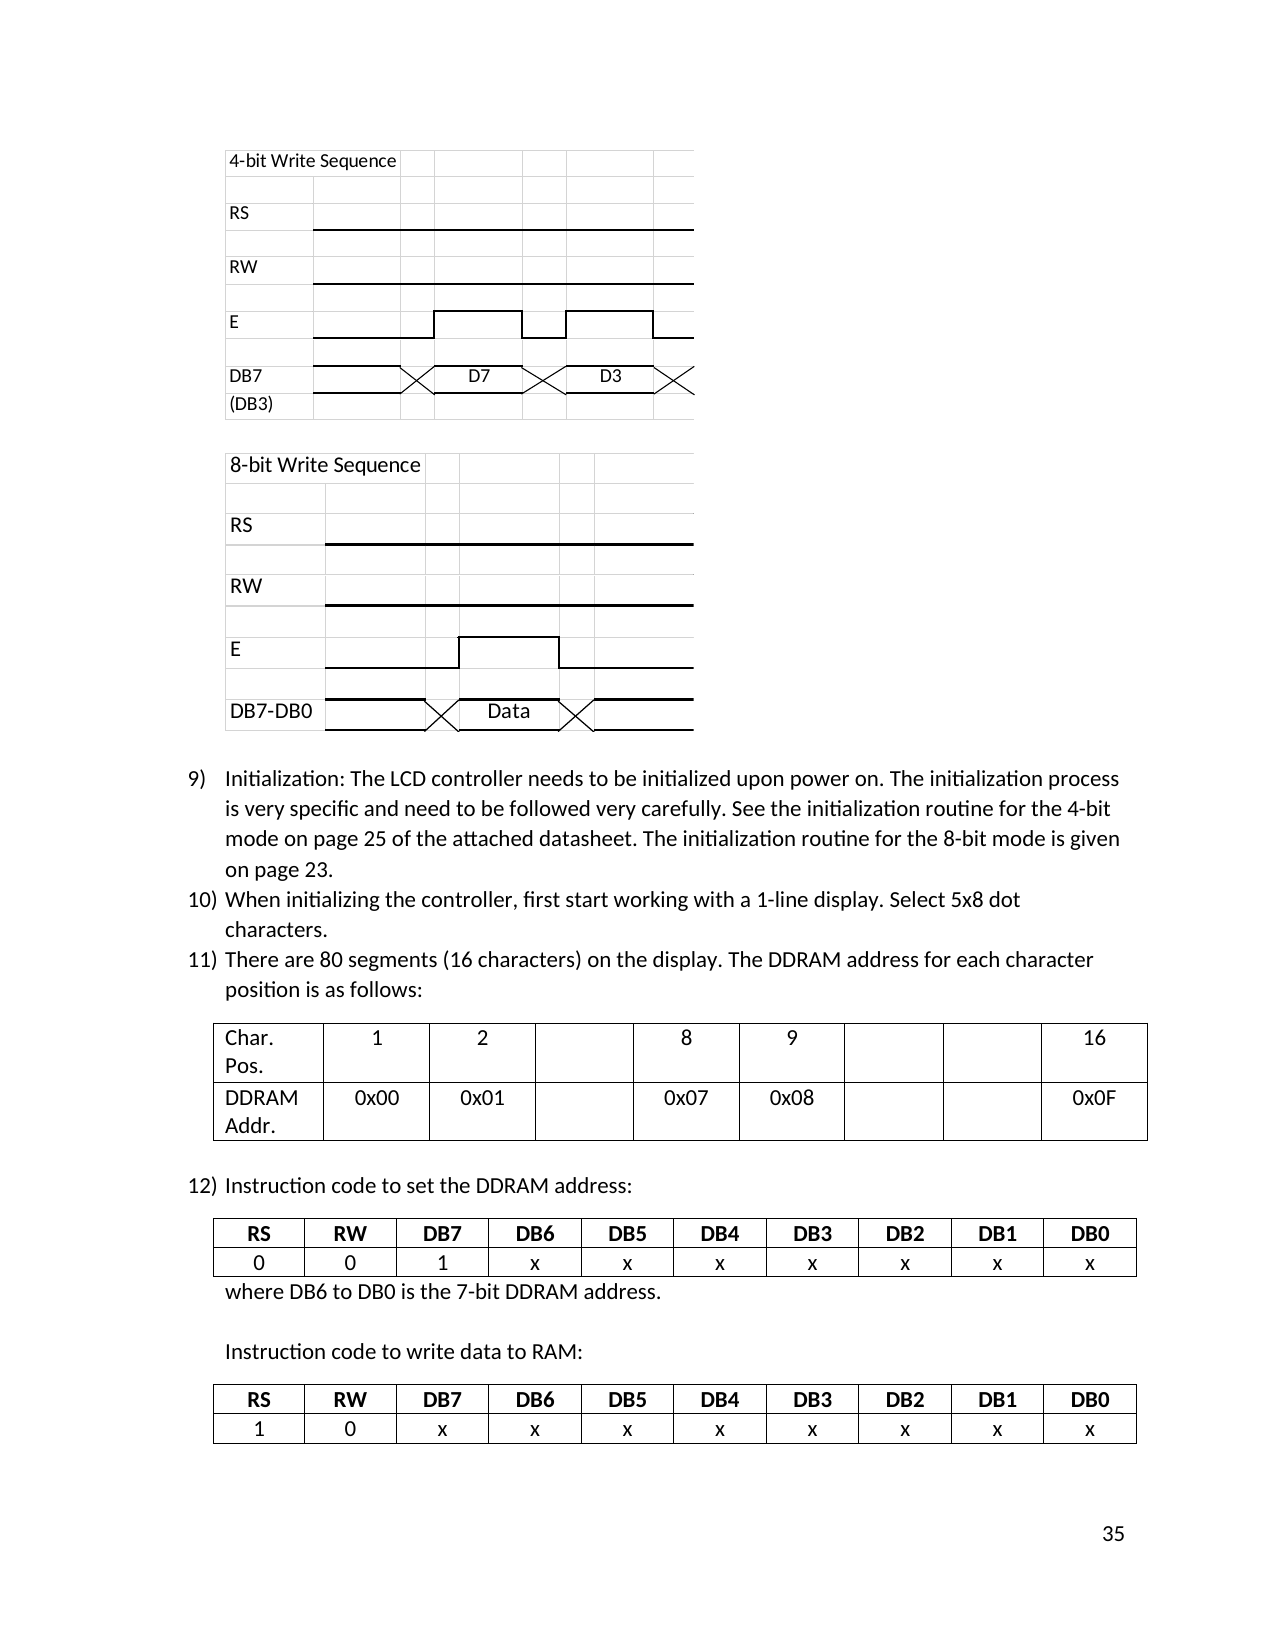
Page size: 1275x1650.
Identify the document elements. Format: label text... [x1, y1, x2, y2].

table_header DB4 [674, 1385, 766, 1413]
table_cell x [1044, 1248, 1136, 1276]
table_header 8 [634, 1024, 739, 1082]
table_header DB4 [674, 1219, 766, 1247]
table_header DB6 [489, 1219, 581, 1247]
table_cell x [674, 1248, 766, 1276]
table_cell 0 [305, 1248, 396, 1276]
table_header DB7 [397, 1219, 488, 1247]
table_header [944, 1024, 1041, 1082]
list When initializing the controller, first start working with a 1-line display. Select 5x8 dot characters. [187, 885, 1125, 943]
table_header DB5 [582, 1219, 673, 1247]
table_header DB6 [489, 1385, 581, 1413]
list Instruction code to write data to RAM: [225, 1337, 1125, 1365]
table_cell x [489, 1248, 581, 1276]
table_cell DDRAM Addr. [214, 1083, 323, 1140]
table_header 2 [430, 1024, 535, 1082]
table_header 9 [740, 1024, 844, 1082]
table_header DB2 [859, 1219, 951, 1247]
table_header DB1 [952, 1385, 1043, 1413]
table_header DB1 [952, 1219, 1043, 1247]
table_cell 0x08 [740, 1083, 844, 1140]
table_cell [944, 1083, 1041, 1140]
table_cell 1 [214, 1414, 304, 1442]
table_cell x [674, 1414, 766, 1442]
table_cell 1 [397, 1248, 488, 1276]
table_header DB7 [397, 1385, 488, 1413]
table_header RS [214, 1385, 304, 1413]
table_cell x [397, 1414, 488, 1442]
table_cell 0x0F [1042, 1083, 1147, 1140]
list where DB6 to DB0 is the 7-bit DDRAM address. [225, 1277, 1125, 1305]
table_header RW [305, 1385, 396, 1413]
list Instruction code to set the DDRAM address: [187, 1171, 1125, 1199]
table_cell x [859, 1248, 951, 1276]
table_header DB5 [582, 1385, 673, 1413]
table_cell [845, 1083, 943, 1140]
table_cell [536, 1083, 633, 1140]
table_cell 0x01 [430, 1083, 535, 1140]
table_header DB3 [767, 1385, 858, 1413]
table_cell x [582, 1414, 673, 1442]
table_cell x [859, 1414, 951, 1442]
table_cell x [1044, 1414, 1136, 1442]
table_cell 0x00 [324, 1083, 429, 1140]
table_header [536, 1024, 633, 1082]
table_cell 0x07 [634, 1083, 739, 1140]
table_header RW [305, 1219, 396, 1247]
table_cell x [582, 1248, 673, 1276]
table_cell 0 [305, 1414, 396, 1442]
table_header DB2 [859, 1385, 951, 1413]
table_cell x [767, 1248, 858, 1276]
table_header DB0 [1044, 1219, 1136, 1247]
table_cell x [767, 1414, 858, 1442]
list Initialization: The LCD controller needs to be initialized upon power on. The initialization process is very specific and need to be followed very carefully. See the initialization routine for the 4-bit mode on page 25 of the attached datasheet. The initialization routine for the 8-bit mode is given on page 23. [187, 764, 1125, 883]
table_header [845, 1024, 943, 1082]
table_header RS [214, 1219, 304, 1247]
table_cell x [489, 1414, 581, 1442]
table_header Char. Pos. [214, 1024, 323, 1082]
table_cell x [952, 1414, 1043, 1442]
table_header DB0 [1044, 1385, 1136, 1413]
list There are 80 segments (16 characters) on the display. The DDRAM address for each character position is as follows: [187, 945, 1125, 1004]
table_cell x [952, 1248, 1043, 1276]
table_header DB3 [767, 1219, 858, 1247]
table_header 16 [1042, 1024, 1147, 1082]
table_header 1 [324, 1024, 429, 1082]
table_cell 0 [214, 1248, 304, 1276]
